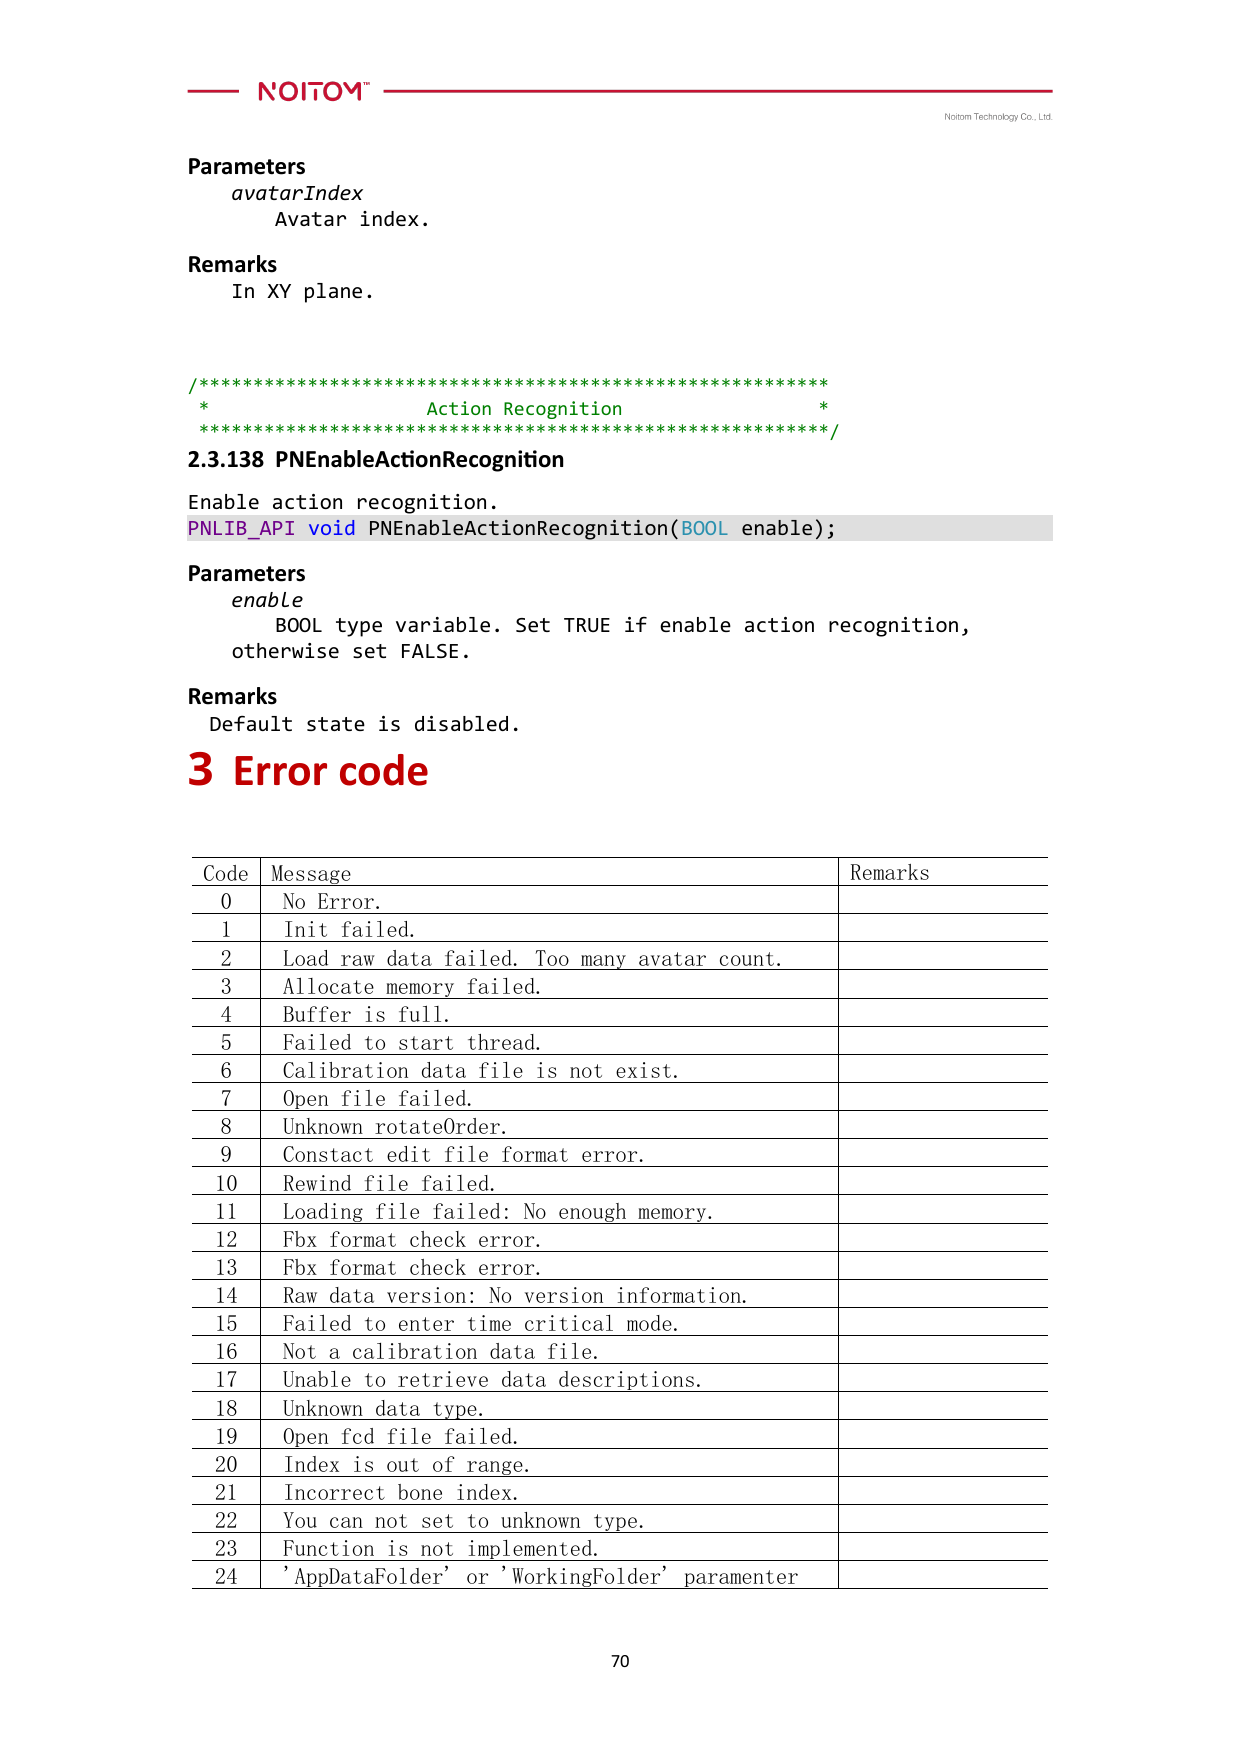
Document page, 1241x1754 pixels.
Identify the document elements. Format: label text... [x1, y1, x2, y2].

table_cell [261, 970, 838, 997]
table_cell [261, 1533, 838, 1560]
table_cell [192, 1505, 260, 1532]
text Remarks [187, 248, 1053, 278]
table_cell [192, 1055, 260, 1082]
text PNLIB_API void PNEnableActionRecognition(BOOL enable); [187, 515, 1053, 541]
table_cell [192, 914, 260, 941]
text Avatar index. [187, 206, 1053, 232]
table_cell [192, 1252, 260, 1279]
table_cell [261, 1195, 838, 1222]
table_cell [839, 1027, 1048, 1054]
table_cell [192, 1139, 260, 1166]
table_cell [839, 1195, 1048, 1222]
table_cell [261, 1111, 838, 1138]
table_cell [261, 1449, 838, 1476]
text enable [187, 587, 1053, 613]
text Parameters [187, 150, 1053, 181]
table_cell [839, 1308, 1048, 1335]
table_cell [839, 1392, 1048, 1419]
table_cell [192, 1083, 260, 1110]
text In XY plane. [187, 278, 1053, 304]
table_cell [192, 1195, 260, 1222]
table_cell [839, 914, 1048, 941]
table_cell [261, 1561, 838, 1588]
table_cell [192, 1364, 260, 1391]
text Enable action recognition. [187, 489, 1053, 515]
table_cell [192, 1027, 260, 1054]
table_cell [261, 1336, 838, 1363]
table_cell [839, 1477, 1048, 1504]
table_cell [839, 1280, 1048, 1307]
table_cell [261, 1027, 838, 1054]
text Parameters [187, 557, 1053, 587]
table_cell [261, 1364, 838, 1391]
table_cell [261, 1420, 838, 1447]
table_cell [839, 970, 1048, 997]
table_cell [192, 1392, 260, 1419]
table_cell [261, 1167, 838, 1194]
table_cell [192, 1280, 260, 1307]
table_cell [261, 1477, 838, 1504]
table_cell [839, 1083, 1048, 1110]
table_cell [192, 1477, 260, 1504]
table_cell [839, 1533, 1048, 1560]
picture [187, 59, 1053, 134]
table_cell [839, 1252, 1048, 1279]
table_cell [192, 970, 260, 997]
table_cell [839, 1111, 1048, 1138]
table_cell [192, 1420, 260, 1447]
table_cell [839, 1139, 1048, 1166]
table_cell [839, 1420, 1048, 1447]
text Default state is disabled. [209, 711, 1053, 737]
text * Action Recognition * [187, 397, 1053, 420]
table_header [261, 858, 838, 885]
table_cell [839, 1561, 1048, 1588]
text BOOL type variable. Set TRUE if enable action recognition, otherwise set FALSE. [210, 613, 1053, 664]
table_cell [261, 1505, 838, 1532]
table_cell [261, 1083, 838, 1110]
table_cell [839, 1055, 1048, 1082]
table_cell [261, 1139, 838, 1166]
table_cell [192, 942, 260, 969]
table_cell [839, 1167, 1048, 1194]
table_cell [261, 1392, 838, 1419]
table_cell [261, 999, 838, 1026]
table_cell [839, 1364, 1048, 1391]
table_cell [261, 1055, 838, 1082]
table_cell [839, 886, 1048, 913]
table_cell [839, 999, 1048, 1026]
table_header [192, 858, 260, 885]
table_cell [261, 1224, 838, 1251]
text **********************************************************/ [187, 420, 1053, 443]
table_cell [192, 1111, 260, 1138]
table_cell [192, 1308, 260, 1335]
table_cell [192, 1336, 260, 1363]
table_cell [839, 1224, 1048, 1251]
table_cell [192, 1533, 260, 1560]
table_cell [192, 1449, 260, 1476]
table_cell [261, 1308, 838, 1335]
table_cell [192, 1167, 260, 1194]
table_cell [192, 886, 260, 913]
subtitle PNEnableActionRecognition [187, 443, 1053, 474]
text /********************************************************** [187, 374, 1053, 397]
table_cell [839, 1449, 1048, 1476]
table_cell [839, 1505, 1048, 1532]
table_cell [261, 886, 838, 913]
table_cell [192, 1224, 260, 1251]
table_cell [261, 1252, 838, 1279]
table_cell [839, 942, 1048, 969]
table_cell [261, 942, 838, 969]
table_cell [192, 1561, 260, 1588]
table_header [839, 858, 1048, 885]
text avatarIndex [187, 181, 1053, 206]
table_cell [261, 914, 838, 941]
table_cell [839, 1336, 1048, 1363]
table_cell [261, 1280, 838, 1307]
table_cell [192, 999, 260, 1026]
text Remarks [187, 680, 1053, 711]
subtitle Error code [187, 737, 1053, 799]
